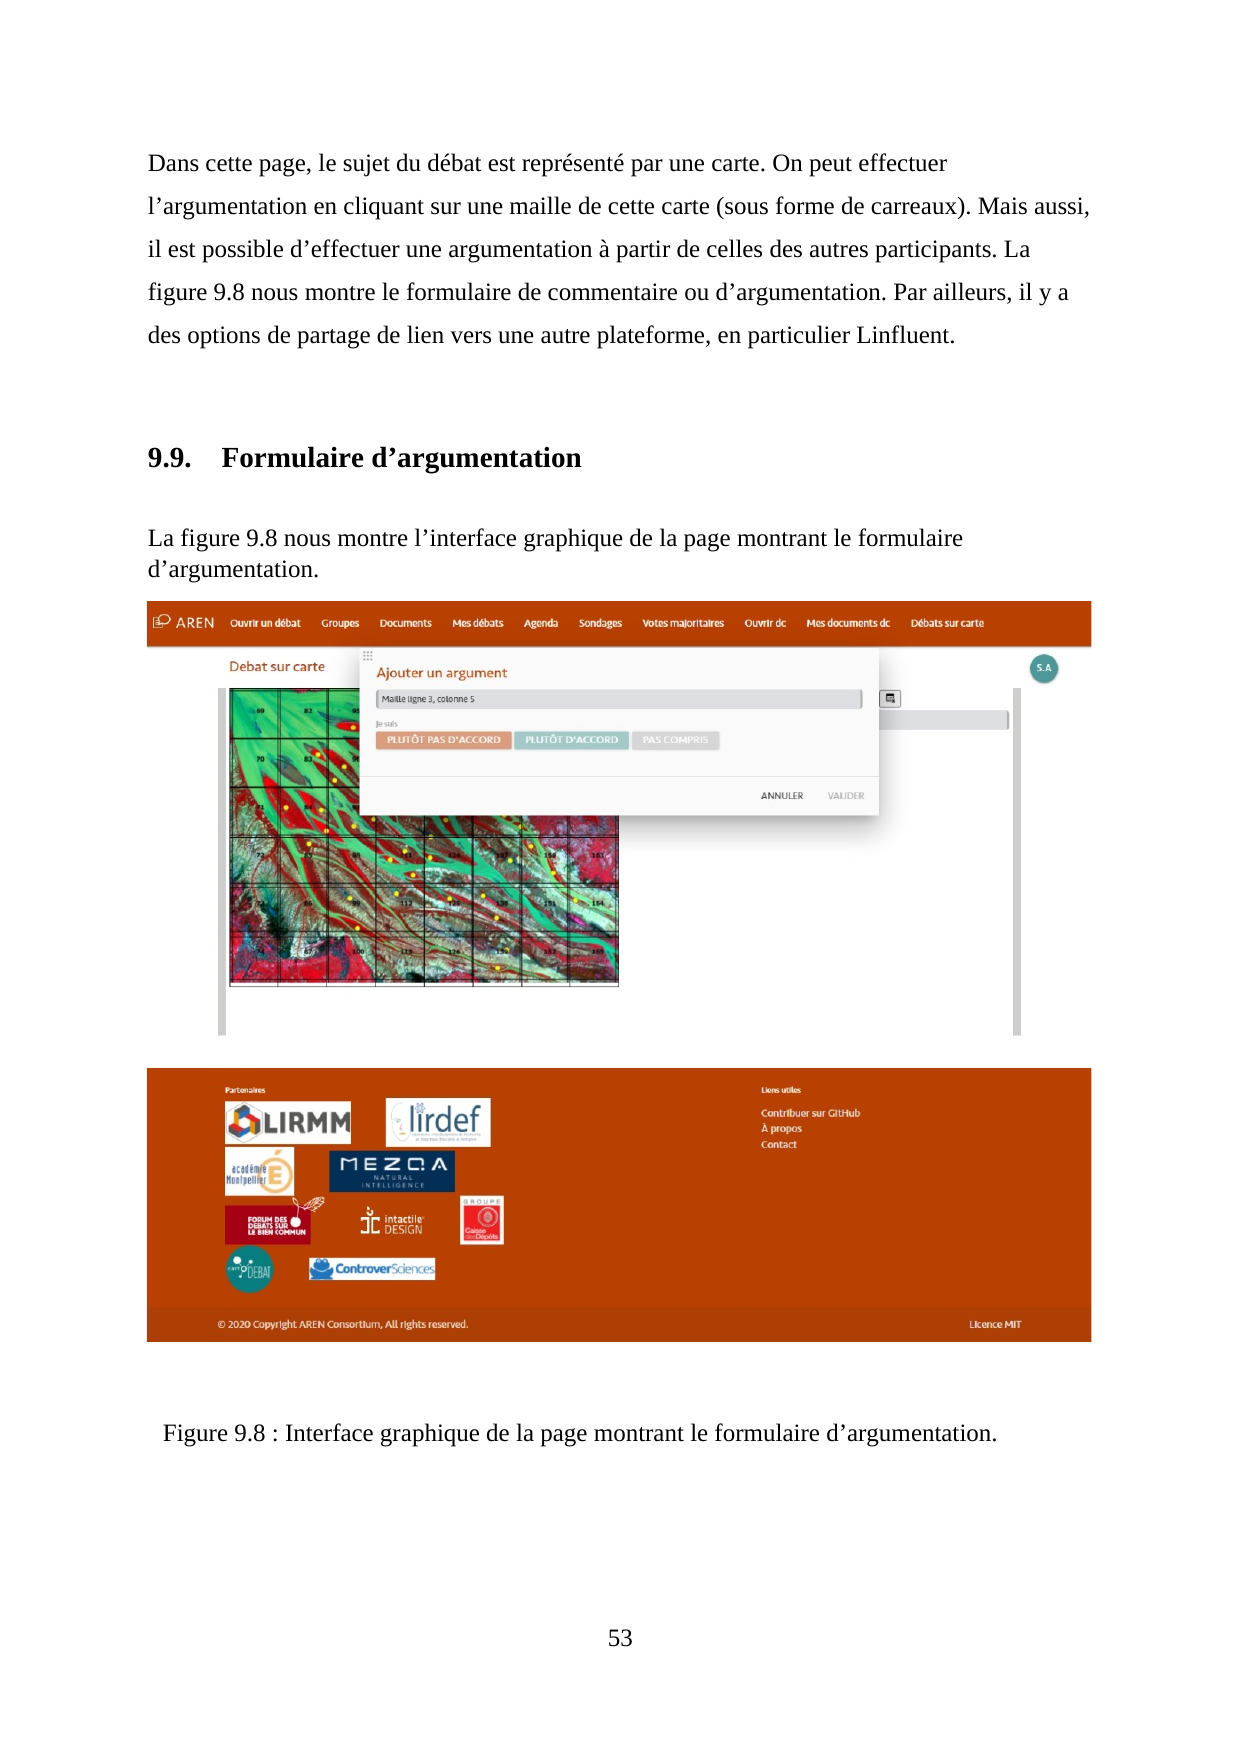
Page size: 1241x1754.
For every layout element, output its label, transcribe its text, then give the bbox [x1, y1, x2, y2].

text La figure 9.8 nous montre l’interface graphique de la page montrant le formulaire d’argumentation. [148, 523, 1093, 583]
subtitle Formulaire d’argumentation [148, 440, 1093, 473]
text Dans cette page, le sujet du débat est représenté par une carte. On peut effectuer l’argumentation en cliquant sur une maille de cette carte (sous forme de carreaux). Mais aussi, il est possible d’effectuer une argumentation à partir de celles des autres participants. La figure 9.8 nous montre le formulaire de commentaire ou d’argumentation. Par ailleurs, il y a des options de partage de lien vers une autre plateforme, en particulier Linfluent. [148, 148, 1093, 349]
picture [146, 601, 1092, 1342]
